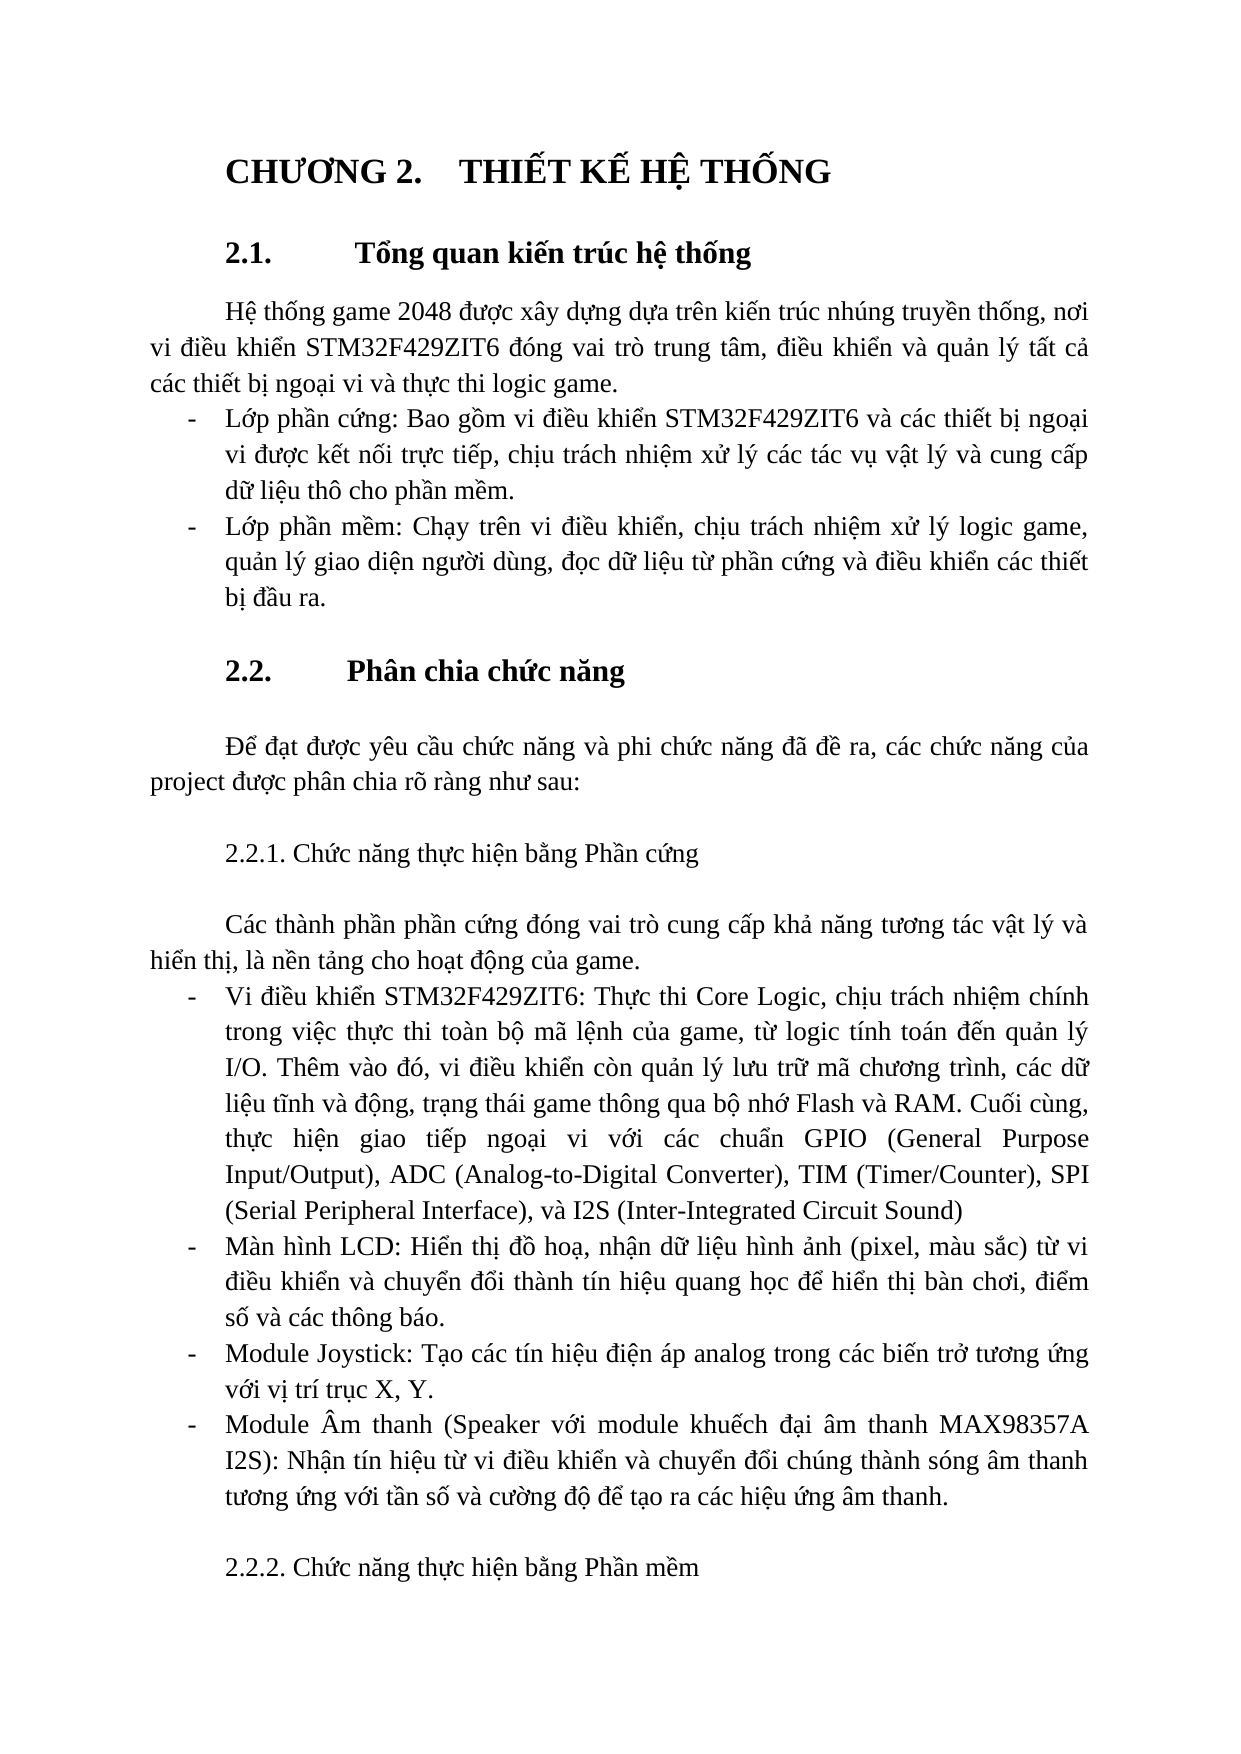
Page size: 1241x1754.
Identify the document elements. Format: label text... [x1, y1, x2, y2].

list Lớp phần mềm: Chạy trên vi điều khiển, chịu trách nhiệm xử lý logic game, quản lý giao diện người dùng, đọc dữ liệu từ phần cứng và điều khiển các thiết bị đầu ra. [187, 510, 1090, 612]
text Các thành phần phần cứng đóng vai trò cung cấp khả năng tương tác vật lý và hiển thị, là nền tảng cho hoạt động của game. [150, 908, 1090, 975]
text Hệ thống game 2048 được xây dựng dựa trên kiến trúc nhúng truyền thống, nơi vi điều khiển STM32F429ZIT6 đóng vai trò trung tâm, điều khiển và quản lý tất cả các thiết bị ngoại vi và thực thi logic game. [150, 295, 1090, 398]
text 2.2.2. Chức năng thực hiện bằng Phần mềm [150, 1551, 1090, 1582]
list Màn hình LCD: Hiển thị đồ hoạ, nhận dữ liệu hình ảnh (pixel, màu sắc) từ vi điều khiển và chuyển đổi thành tín hiệu quang học để hiển thị bàn chơi, điểm số và các thông báo. [187, 1230, 1090, 1332]
list Vi điều khiển STM32F429ZIT6: Thực thi Core Logic, chịu trách nhiệm chính trong việc thực thi toàn bộ mã lệnh của game, từ logic tính toán đến quản lý I/O. Thêm vào đó, vi điều khiển còn quản lý lưu trữ mã chương trình, các dữ liệu tĩnh và động, trạng thái game thông qua bộ nhớ Flash và RAM. Cuối cùng, thực hiện giao tiếp ngoại vi với các chuẩn GPIO (General Purpose Input/Output), ADC (Analog-to-Digital Converter), TIM (Timer/Counter), SPI (Serial Peripheral Interface), và I2S (Inter-Integrated Circuit Sound) [187, 980, 1090, 1225]
list Lớp phần cứng: Bao gồm vi điều khiển STM32F429ZIT6 và các thiết bị ngoại vi được kết nối trực tiếp, chịu trách nhiệm xử lý các tác vụ vật lý và cung cấp dữ liệu thô cho phần mềm. [187, 402, 1090, 505]
subtitle 2.2. Phân chia chức năng [150, 653, 1090, 688]
list Module Âm thanh (Speaker với module khuếch đại âm thanh MAX98357A I2S): Nhận tín hiệu từ vi điều khiển và chuyển đổi chúng thành sóng âm thanh tương ứng với tần số và cường độ để tạo ra các hiệu ứng âm thanh. [187, 1408, 1090, 1511]
text 2.2.1. Chức năng thực hiện bằng Phần cứng [150, 837, 1090, 868]
list Module Joystick: Tạo các tín hiệu điện áp analog trong các biến trở tương ứng với vị trí trục X, Y. [187, 1337, 1090, 1404]
subtitle 2.1. Tổng quan kiến trúc hệ thống [150, 234, 1090, 270]
subtitle THIẾT KẾ HỆ THỐNG [225, 150, 1090, 191]
text Để đạt được yêu cầu chức năng và phi chức năng đã đề ra, các chức năng của project được phân chia rõ ràng như sau: [150, 729, 1090, 796]
